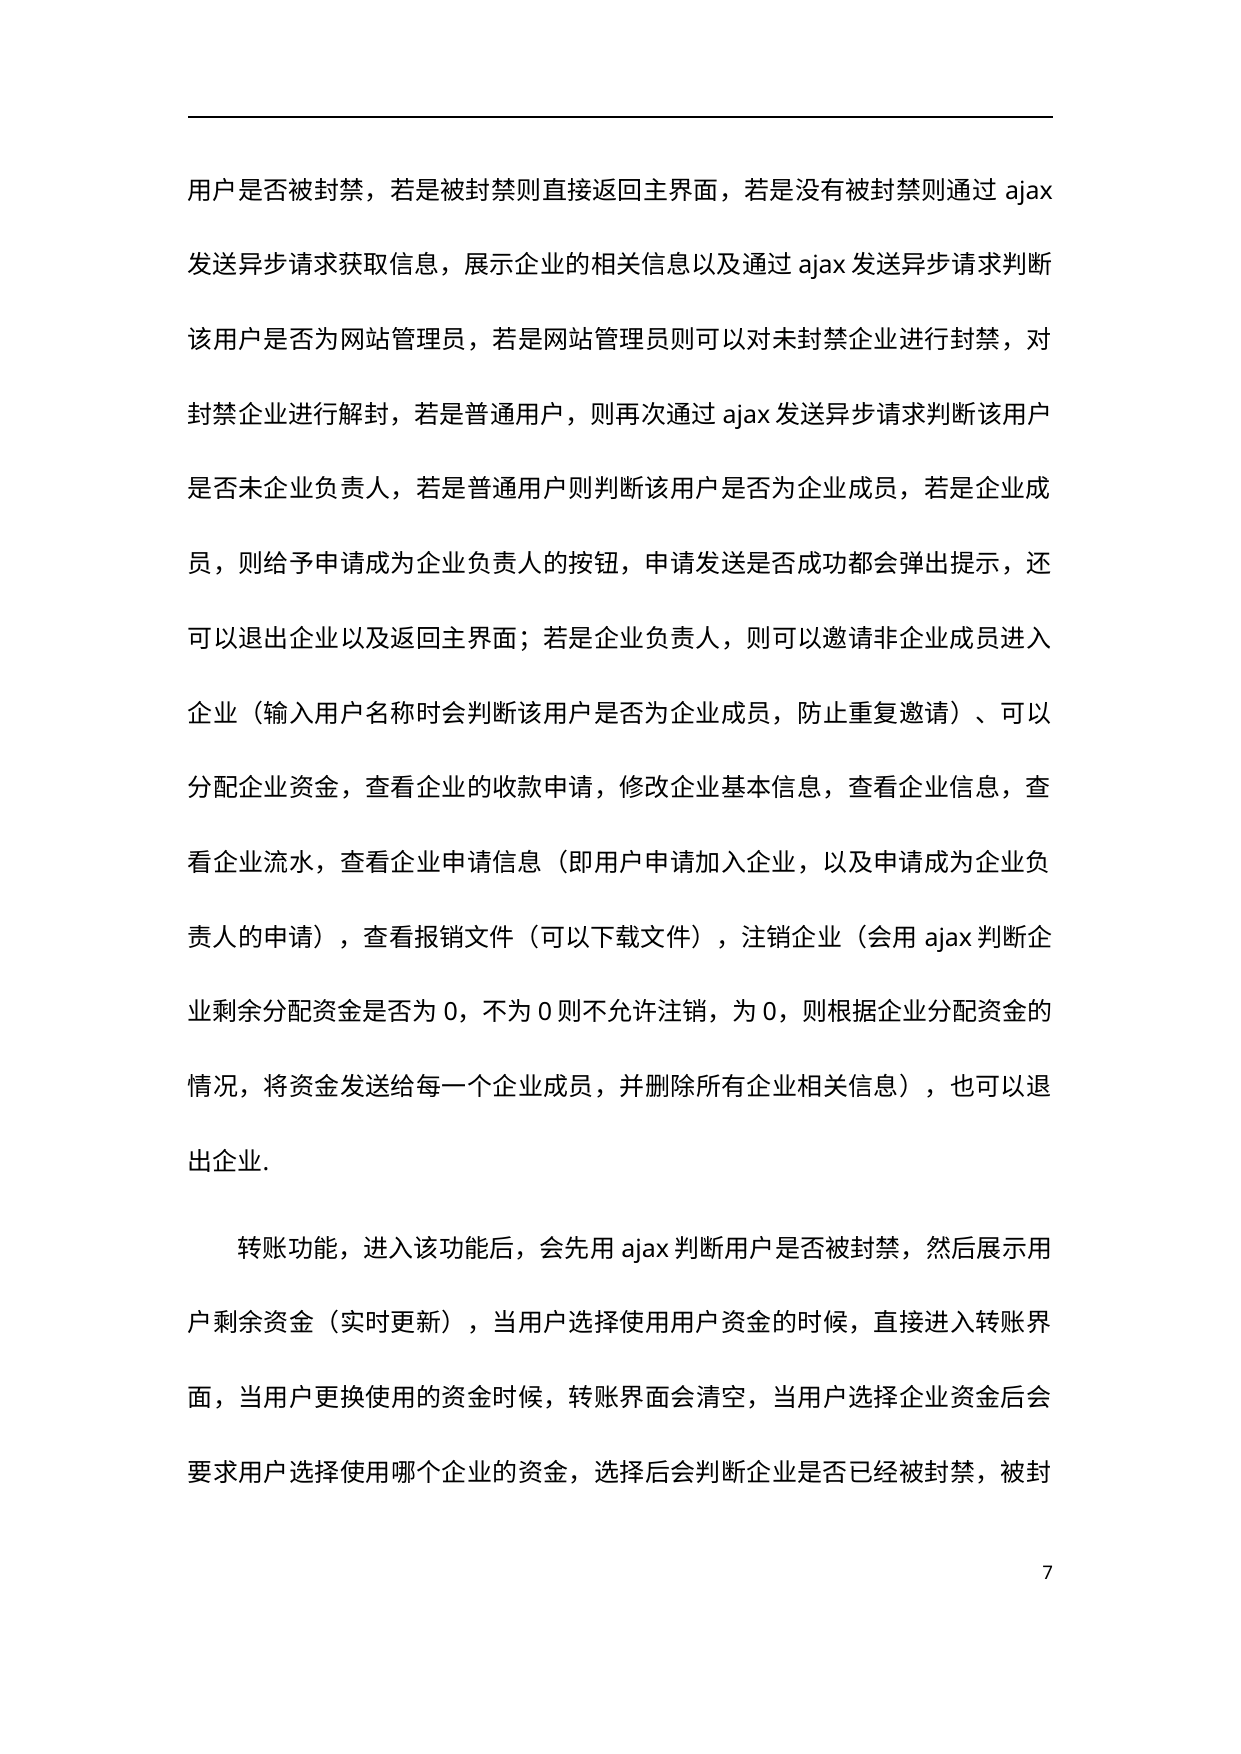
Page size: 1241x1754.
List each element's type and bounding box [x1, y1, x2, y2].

text [187, 1214, 1053, 1503]
text [187, 156, 1053, 1192]
